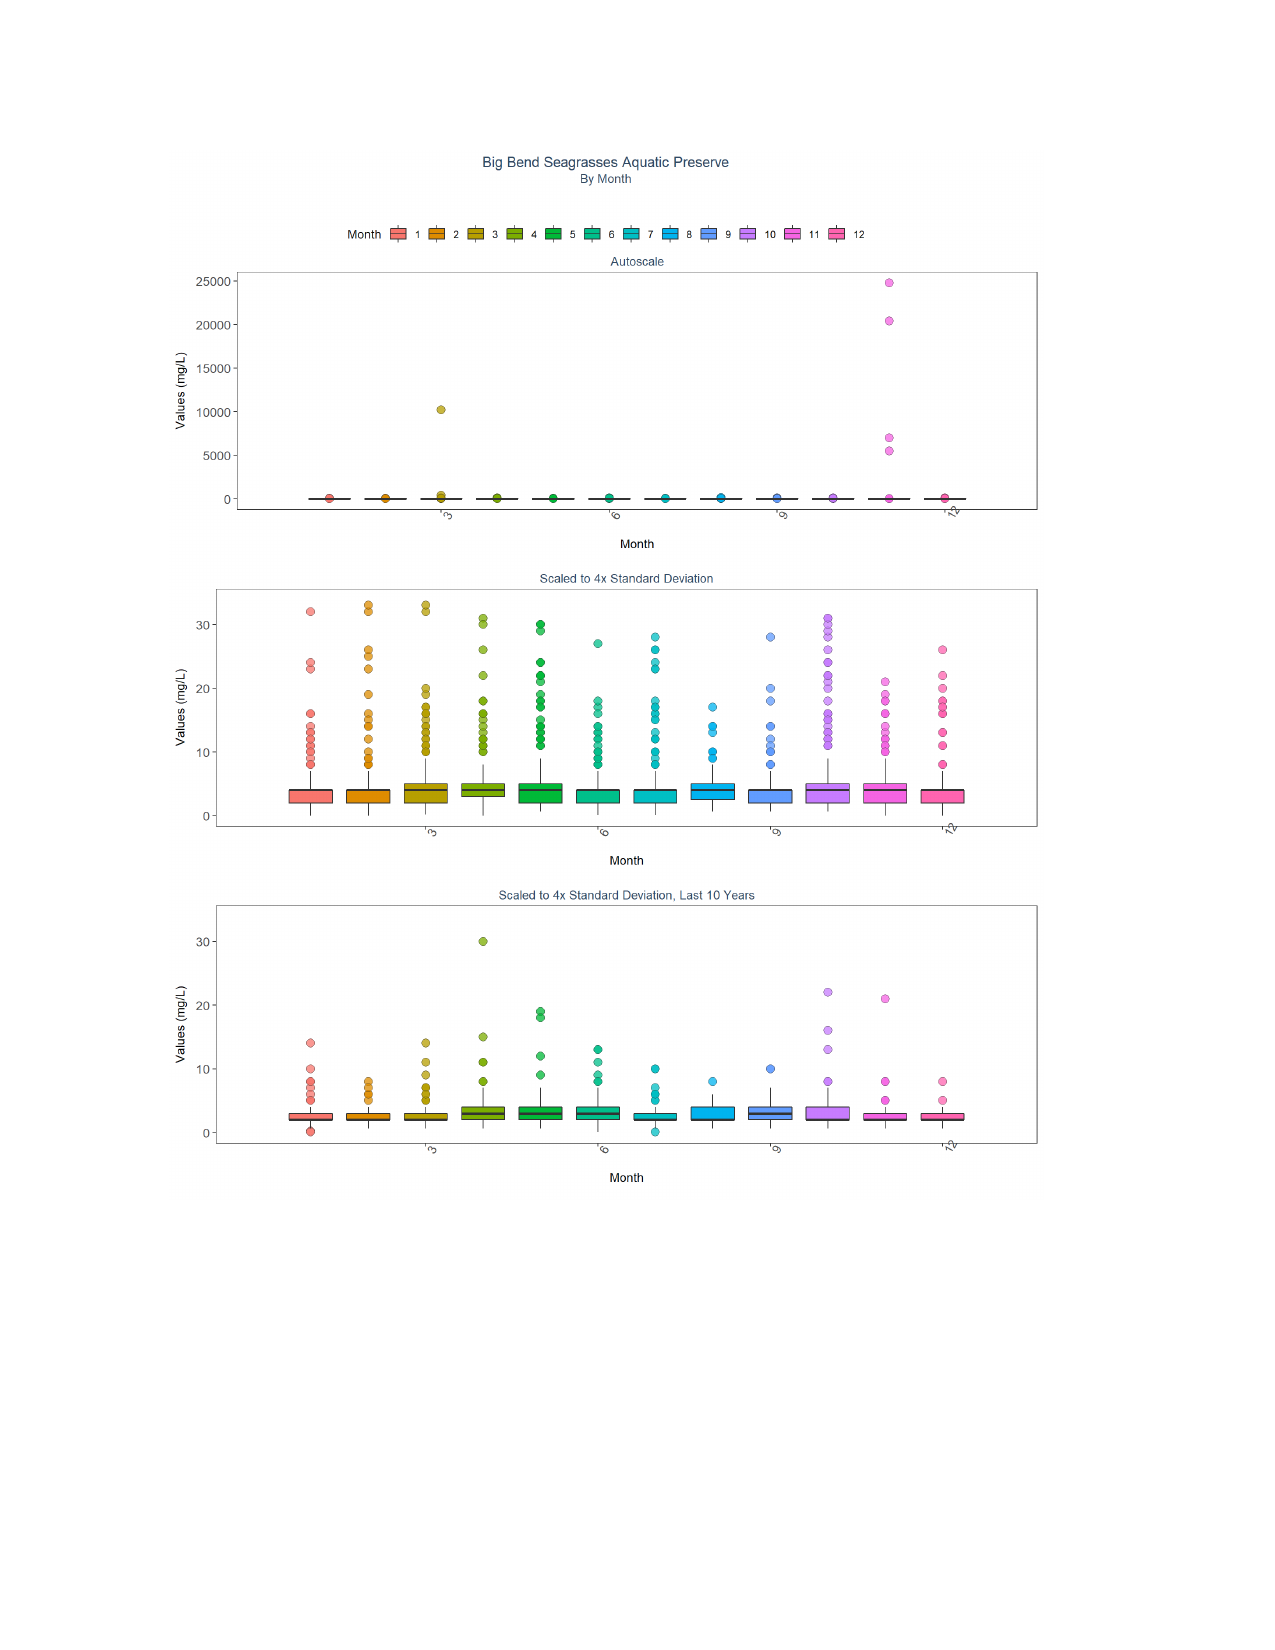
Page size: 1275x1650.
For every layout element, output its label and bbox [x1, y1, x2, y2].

picture [168, 150, 1044, 1200]
